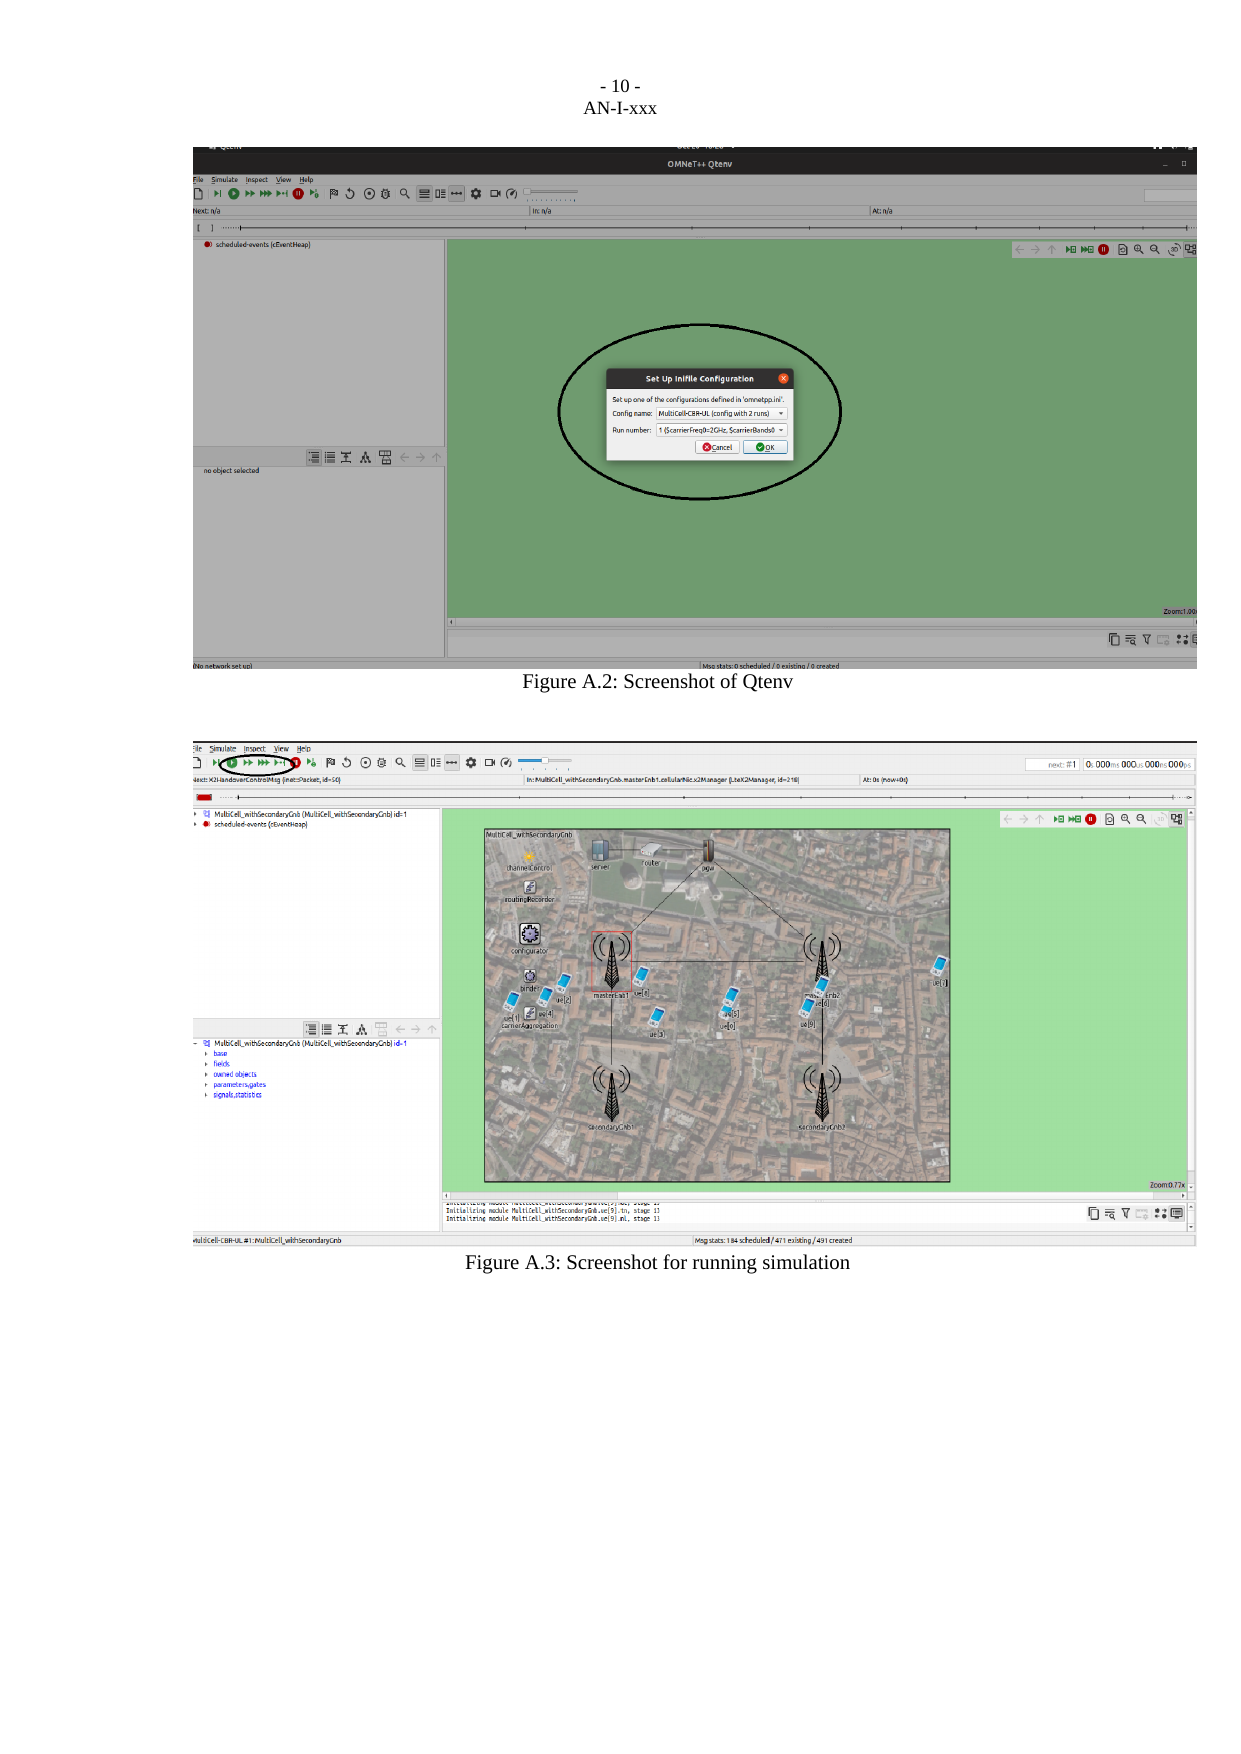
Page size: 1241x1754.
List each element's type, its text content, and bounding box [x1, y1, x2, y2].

picture [193, 147, 1197, 669]
picture [193, 741, 1197, 1250]
list Figure A.2: Screenshot of Qtenv [193, 669, 1122, 693]
list Figure A.3: Screenshot for running simulation [193, 1250, 1122, 1274]
